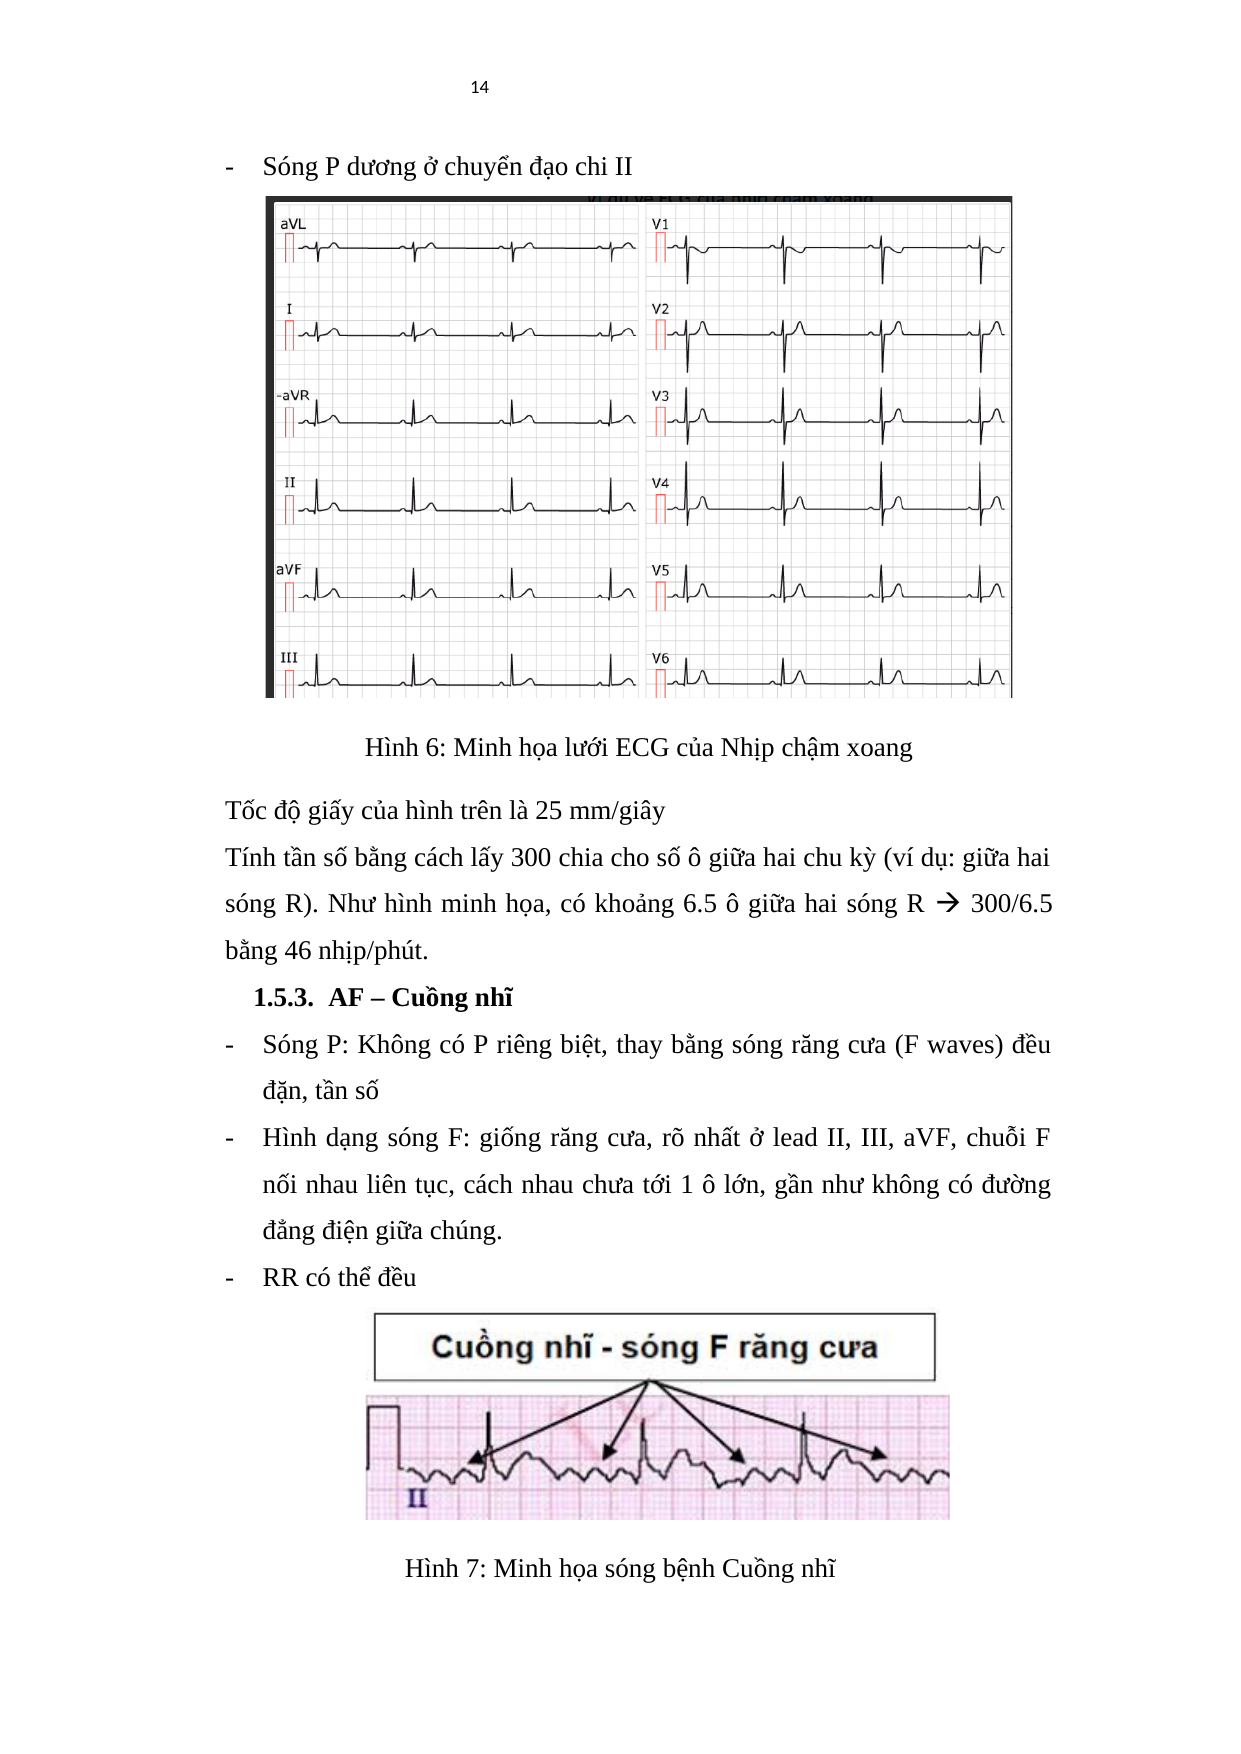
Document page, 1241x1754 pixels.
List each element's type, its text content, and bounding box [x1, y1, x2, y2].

list AF – Cuồng nhĩ [253, 981, 1053, 1012]
text Tính tần số bằng cách lấy 300 chia cho số ô giữa hai chu kỳ (ví dụ: giữa hai sóng R). Như hình minh họa, có khoảng 6.5 ô giữa hai sóng R 300/6.5 bằng 46 nhịp/phút. [225, 841, 1053, 966]
text Tốc độ giấy của hình trên là 25 mm/giây [225, 794, 1053, 825]
text Hình 6: Minh họa lưới ECG của Nhịp chậm xoang [225, 731, 1053, 762]
list Sóng P dương ở chuyển đạo chi II [225, 150, 1053, 181]
list RR có thể đều [225, 1261, 1053, 1292]
picture [365, 1307, 950, 1520]
picture [265, 196, 1013, 698]
list Hình dạng sóng F: giống răng cưa, rõ nhất ở lead II, III, aVF, chuỗi F nối nhau liên tục, cách nhau chưa tới 1 ô lớn, gần như không có đường đẳng điện giữa chúng. [225, 1121, 1053, 1246]
list Sóng P: Không có P riêng biệt, thay bằng sóng răng cưa (F waves) đều đặn, tần số [225, 1028, 1053, 1106]
text Hình 7: Minh họa sóng bệnh Cuồng nhĩ [187, 1552, 1053, 1583]
